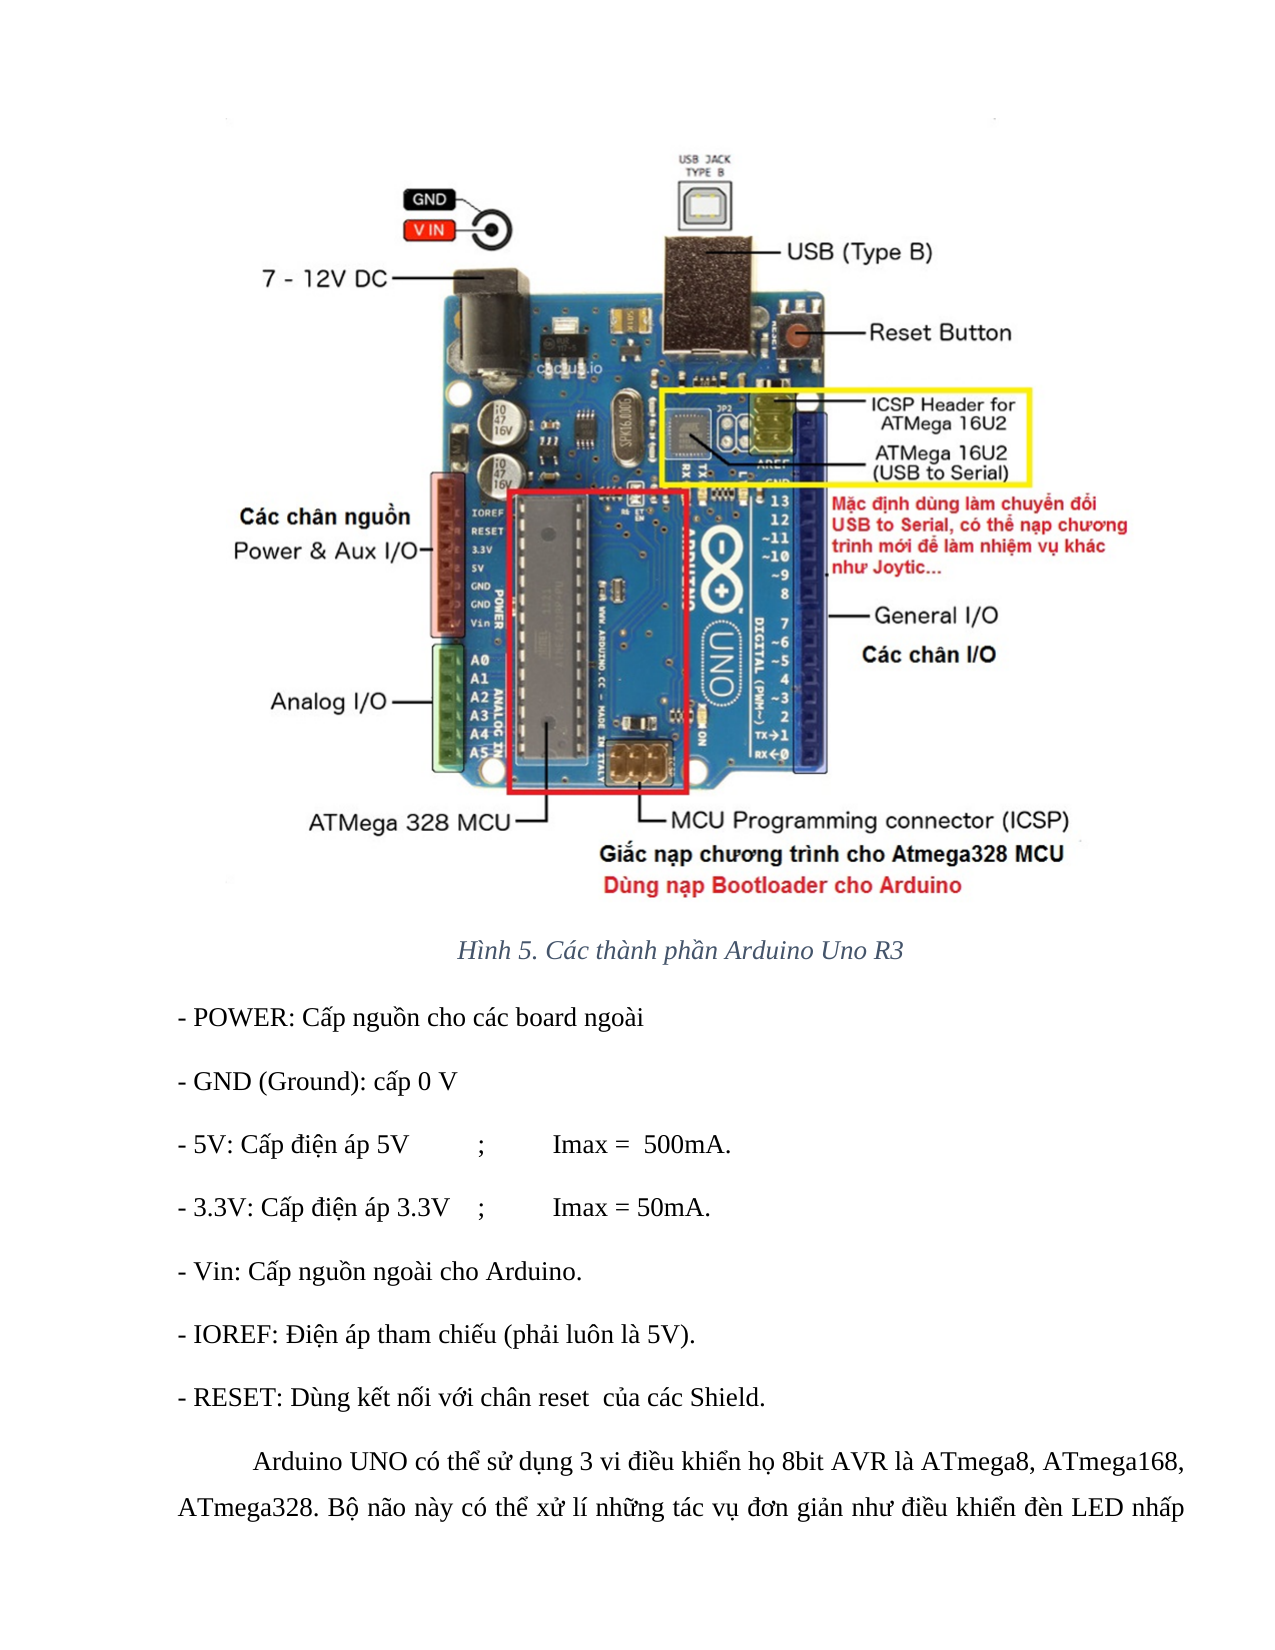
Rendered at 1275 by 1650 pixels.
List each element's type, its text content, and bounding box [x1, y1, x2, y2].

text - Vin: Cấp nguồn ngoài cho Arduino. [177, 1255, 1186, 1286]
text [177, 1445, 1186, 1522]
text - GND (Ground): cấp 0 V [177, 1065, 1186, 1096]
text - 5V: Cấp điện áp 5V ; Imax = 500mA. [177, 1128, 1186, 1159]
text Hình 5. Các thành phần Arduino Uno R3 [177, 934, 1186, 965]
text - IOREF: Điện áp tham chiếu (phải luôn là 5V). [177, 1318, 1186, 1349]
text - POWER: Cấp nguồn cho các board ngoài [177, 1001, 1186, 1032]
text - 3.3V: Cấp điện áp 3.3V ; Imax = 50mA. [177, 1191, 1186, 1222]
picture [225, 118, 1138, 904]
text - RESET: Dùng kết nối với chân reset của các Shield. [177, 1381, 1186, 1412]
